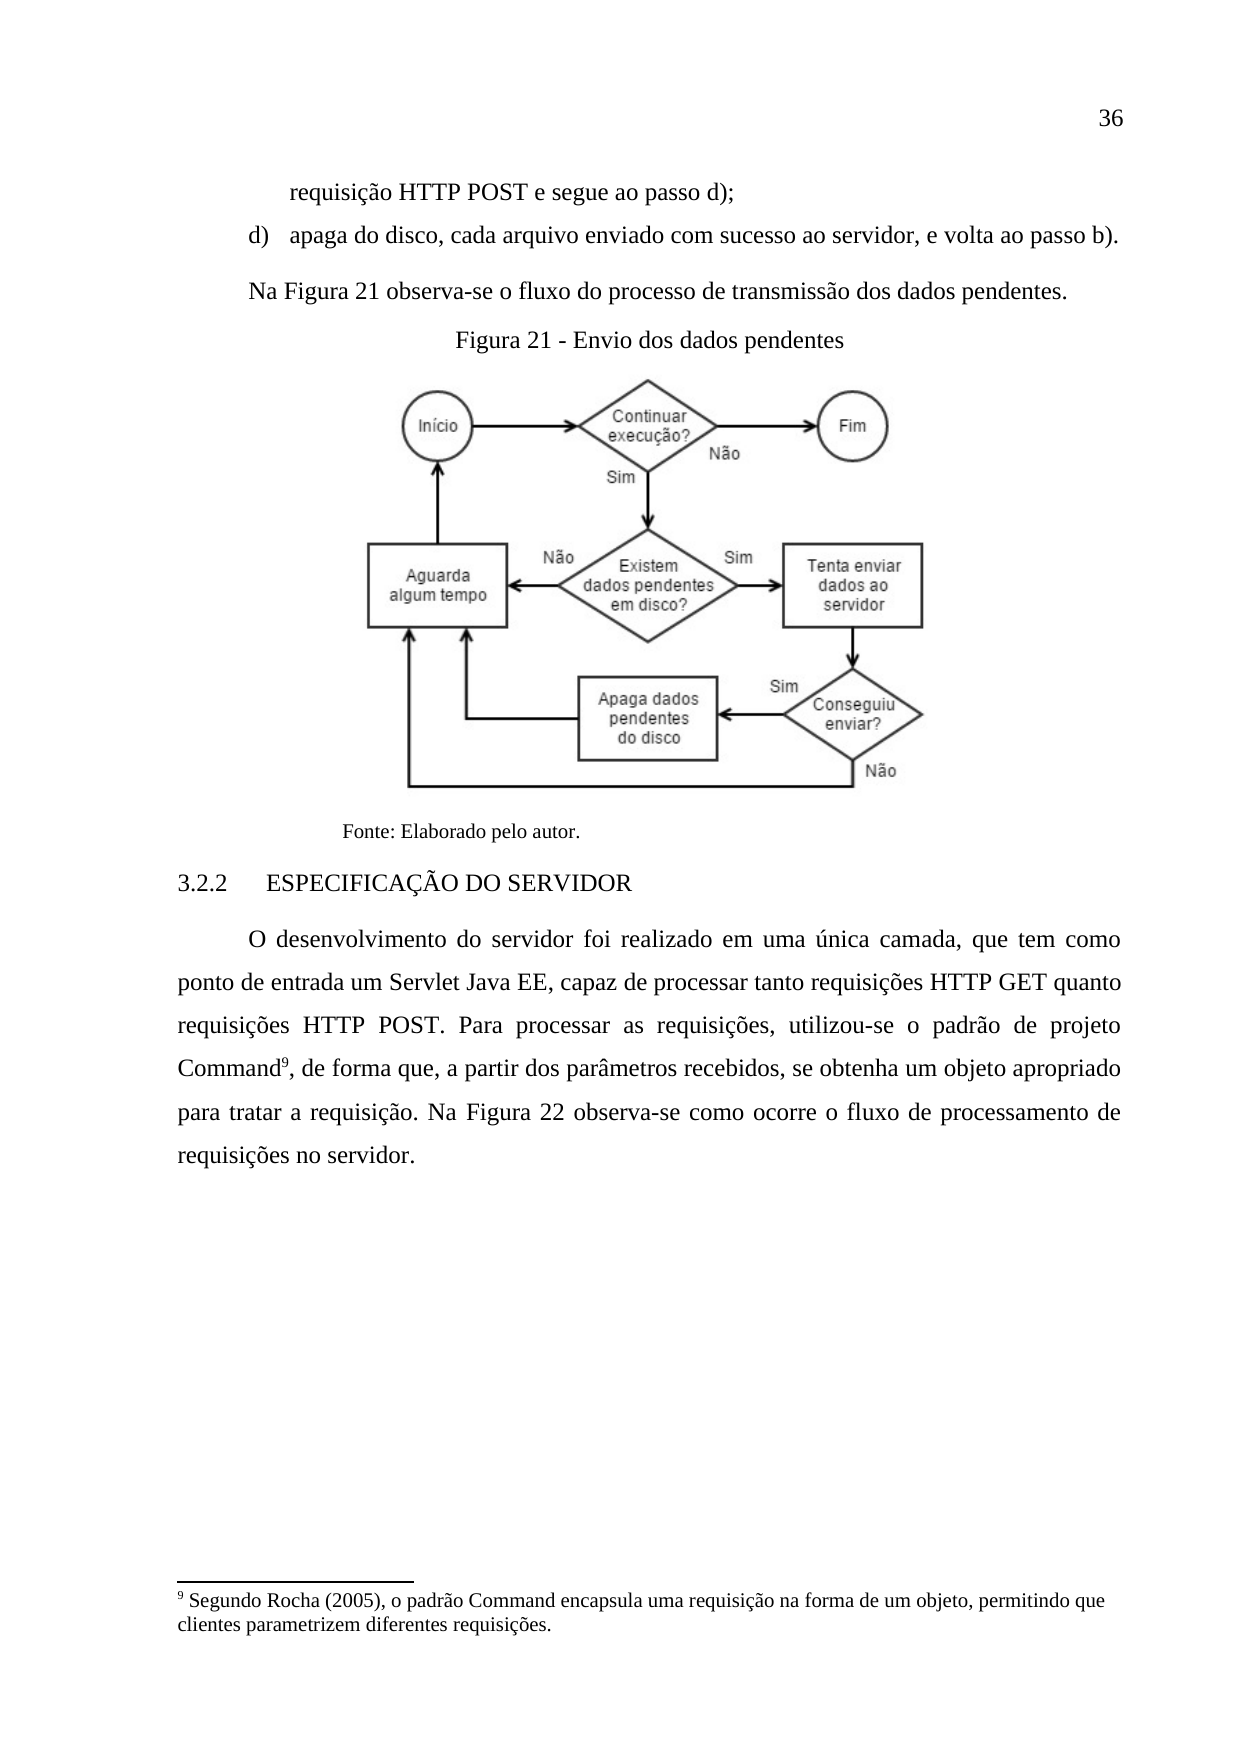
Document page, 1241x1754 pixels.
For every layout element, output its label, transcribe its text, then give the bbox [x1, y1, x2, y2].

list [248, 177, 1122, 206]
list apaga do disco, cada arquivo enviado com sucesso ao servidor, e volta ao passo b). [248, 220, 1122, 249]
subtitle ESPECIFICAÇÃO DO SERVIDOR [177, 868, 1122, 897]
text Fonte: Elaborado pelo autor. [177, 819, 1122, 843]
text Na Figura 21 observa-se o fluxo do processo de transmissão dos dados pendentes. [177, 276, 1122, 305]
text O desenvolvimento do servidor foi realizado em uma única camada, que tem como ponto de entrada um Servlet Java EE, capaz de processar tanto requisições HTTP GET quanto requisições HTTP POST. Para processar as requisições, utilizou-se o padrão de projeto Command, de forma que, a partir dos parâmetros recebidos, se obtenha um objeto apropriado para tratar a requisição. Na Figura 22 observa-se como ocorre o fluxo de processamento de requisições no servidor. [177, 924, 1122, 1168]
picture [341, 354, 958, 820]
